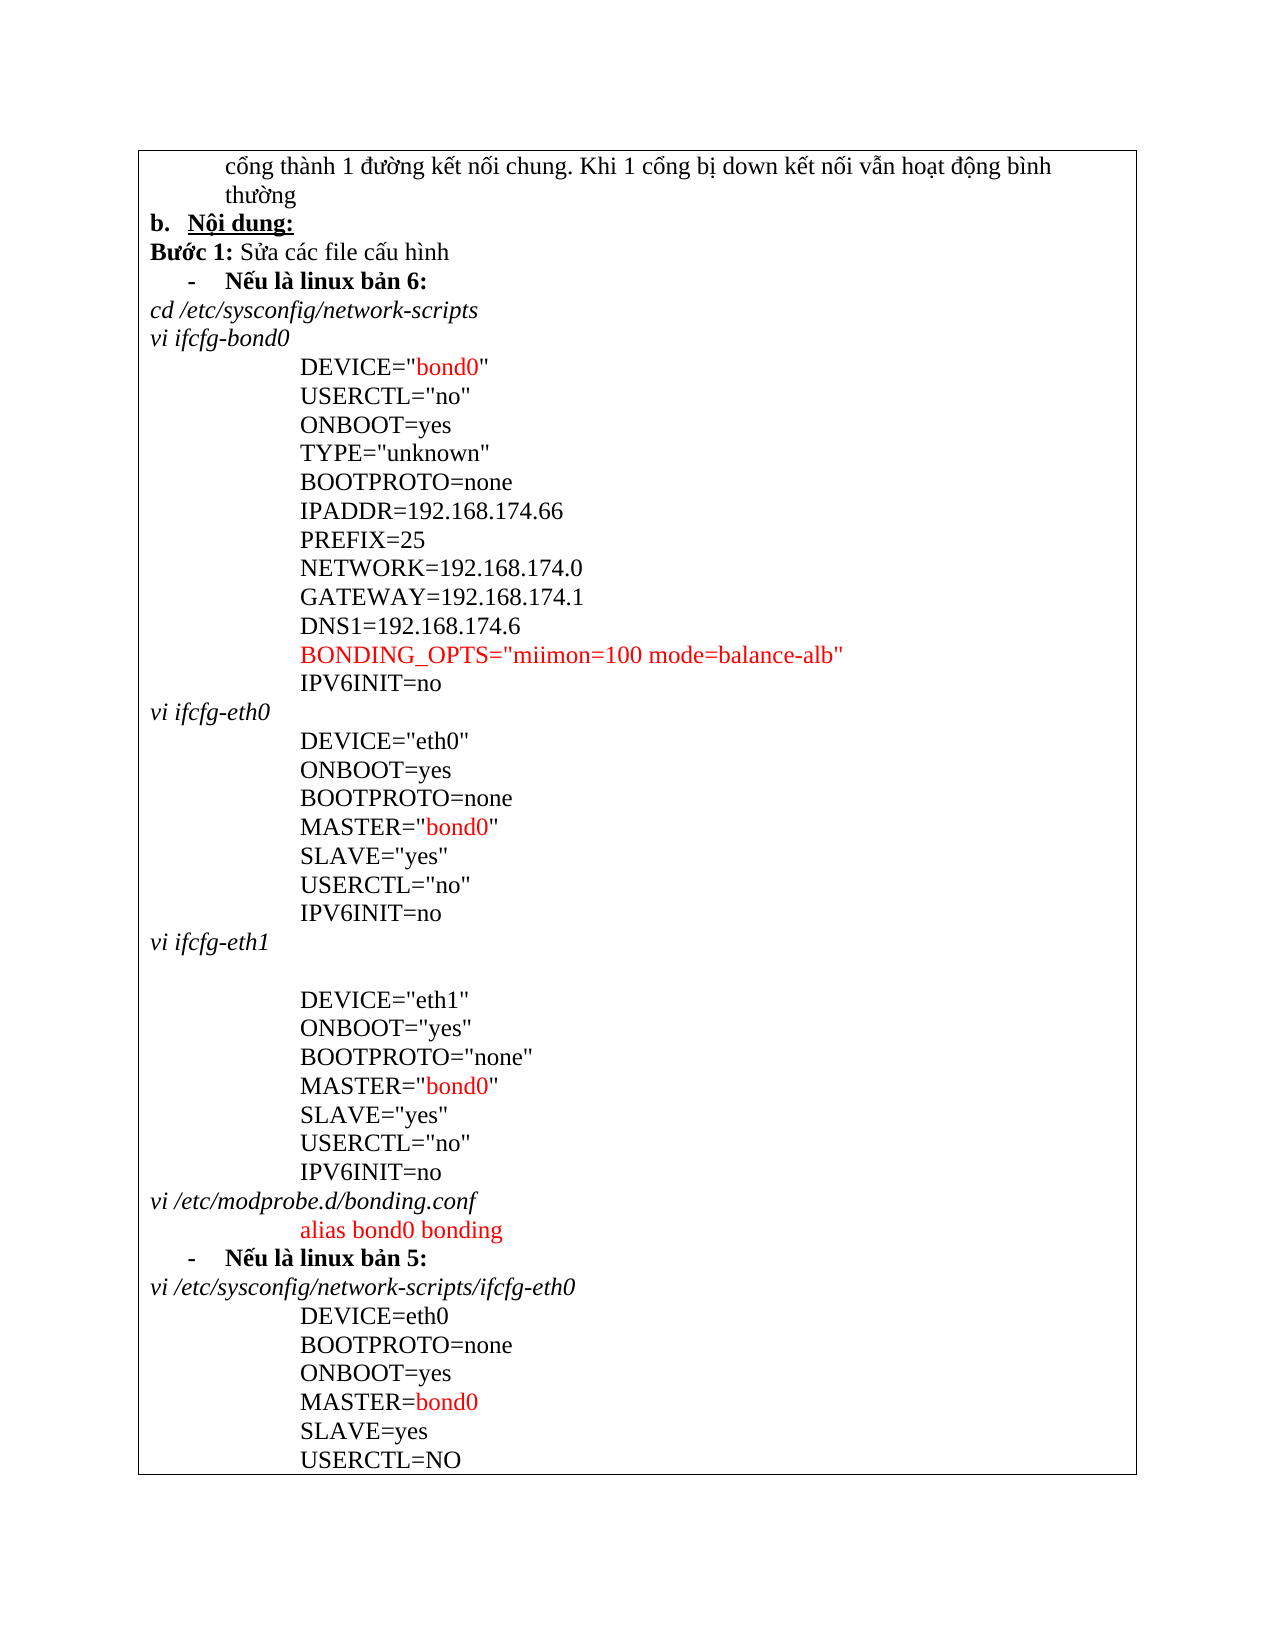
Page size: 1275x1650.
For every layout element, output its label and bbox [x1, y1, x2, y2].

table_header [139, 151, 1136, 1473]
